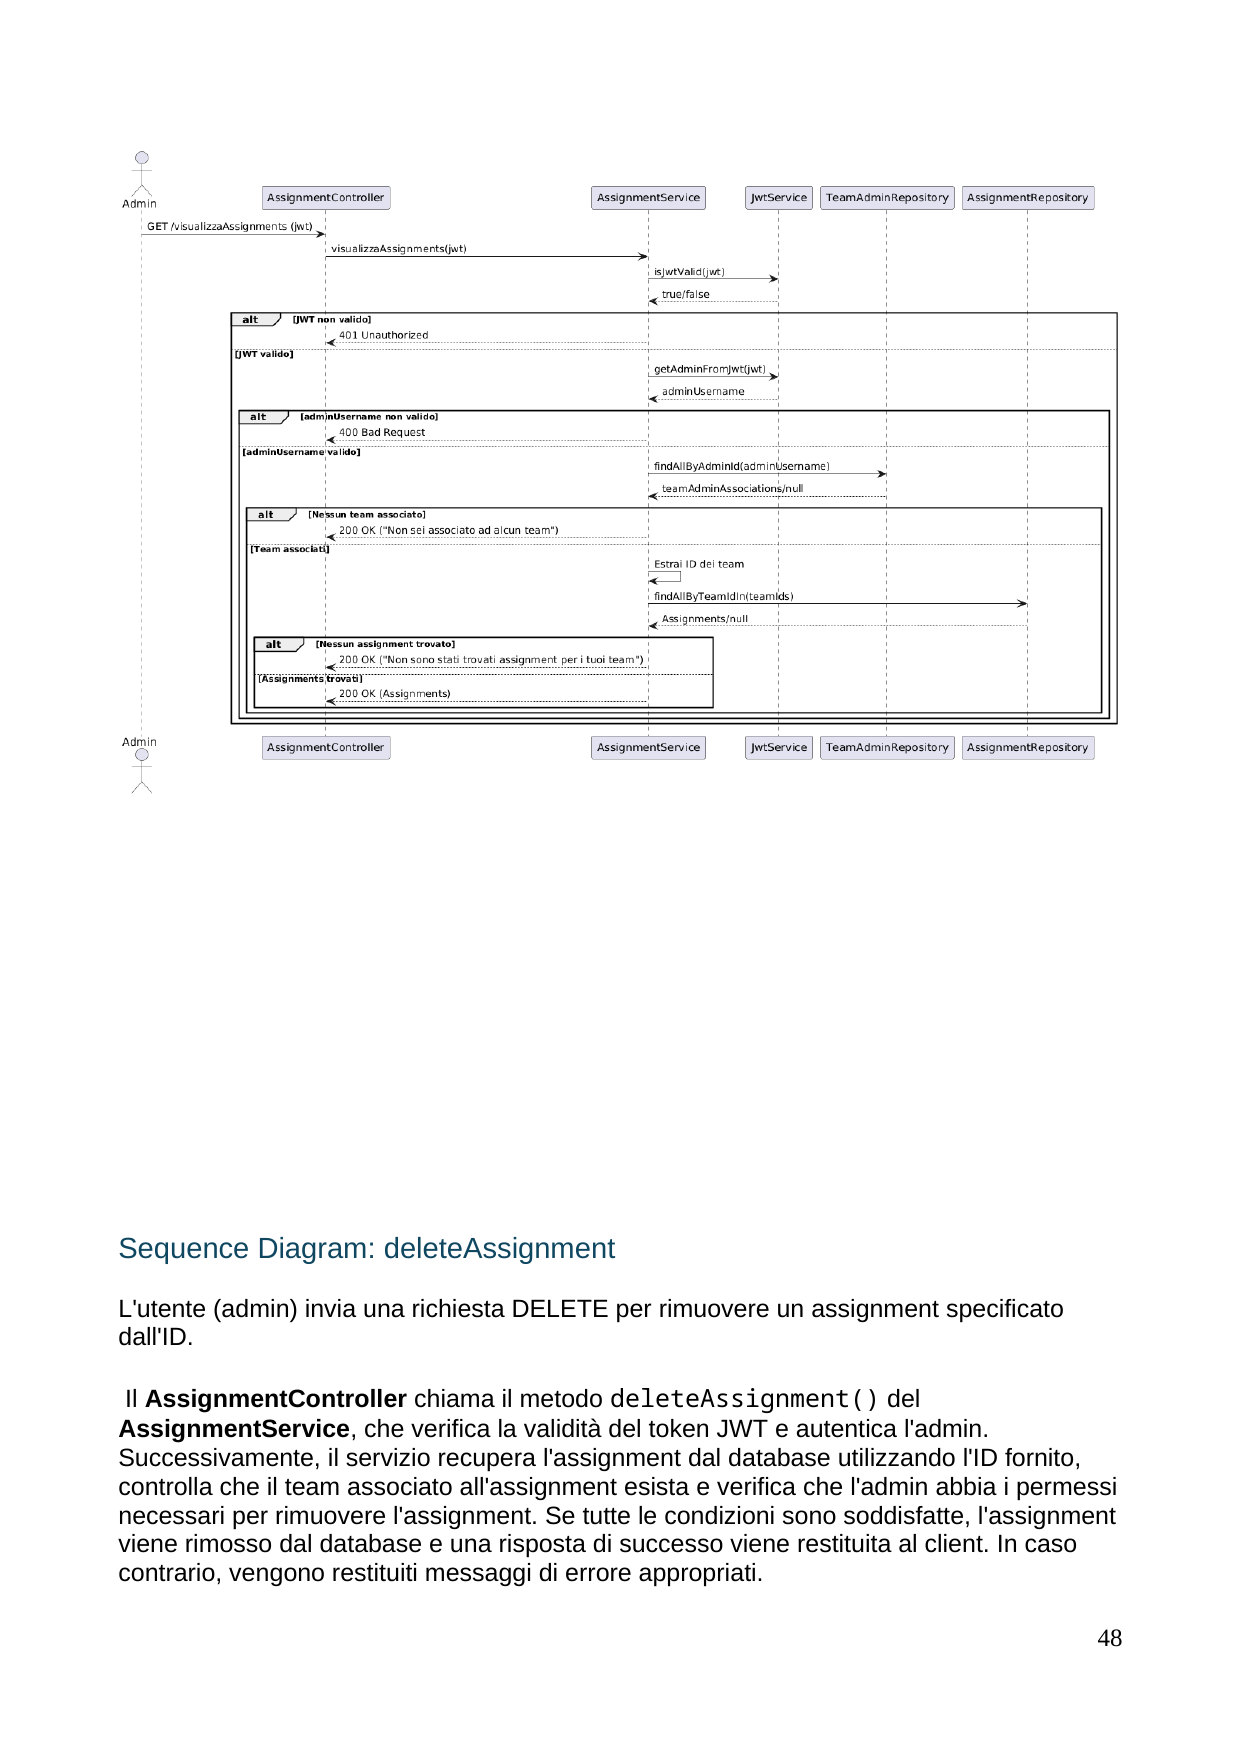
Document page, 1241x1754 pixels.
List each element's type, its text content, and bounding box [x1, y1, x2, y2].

text L'utente (admin) invia una richiesta DELETE per rimuovere un assignment specificato dall'ID. [118, 1294, 1122, 1351]
picture [118, 147, 1121, 797]
subtitle Sequence Diagram: deleteAssignment [118, 1231, 1122, 1264]
text Il AssignmentController chiama il metodo deleteAssignment() del AssignmentService, che verifica la validità del token JWT e autentica l'admin. Successivamente, il servizio recupera l'assignment dal database utilizzando l'ID fornito, controlla che il team associato all'assignment esista e verifica che l'admin abbia i permessi necessari per rimuovere l'assignment. Se tutte le condizioni sono soddisfatte, l'assignment viene rimosso dal database e una risposta di successo viene restituita al client. In caso contrario, vengono restituiti messaggi di errore appropriati. [118, 1380, 1122, 1587]
